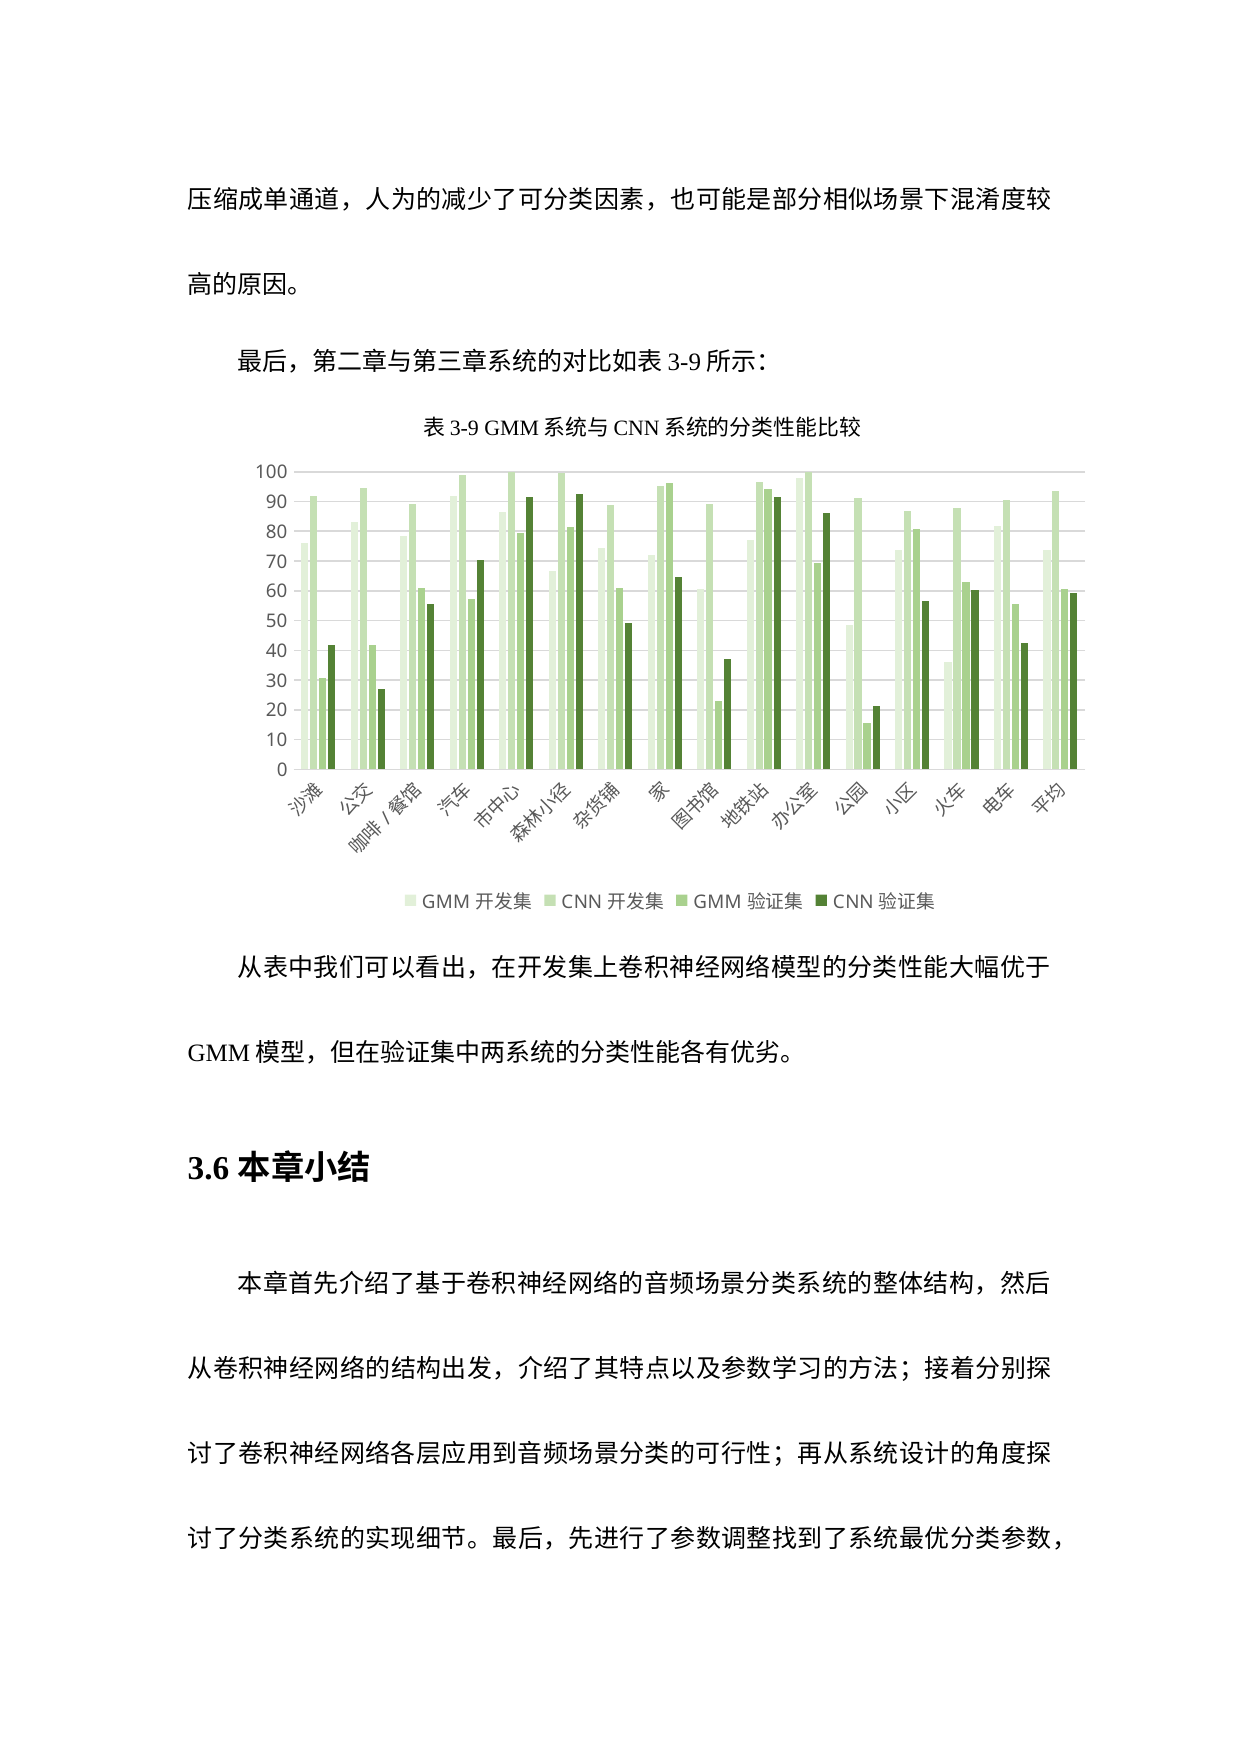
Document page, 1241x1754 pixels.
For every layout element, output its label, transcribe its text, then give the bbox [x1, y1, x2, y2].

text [187, 1248, 1053, 1571]
subtitle 表3-9 GMM系统与CNN系统的分类性能比较 [187, 409, 1053, 443]
text 从表中我们可以看出，在开发集上卷积神经网络模型的分类性能大幅优于GMM模型，但在验证集中两系统的分类性能各有优劣。 [187, 932, 1053, 1084]
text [187, 164, 1053, 317]
subtitle 3.6 本章小结 [187, 1131, 1053, 1199]
text 最后，第二章与第三章系统的对比如表3-9所示： [187, 326, 1053, 394]
